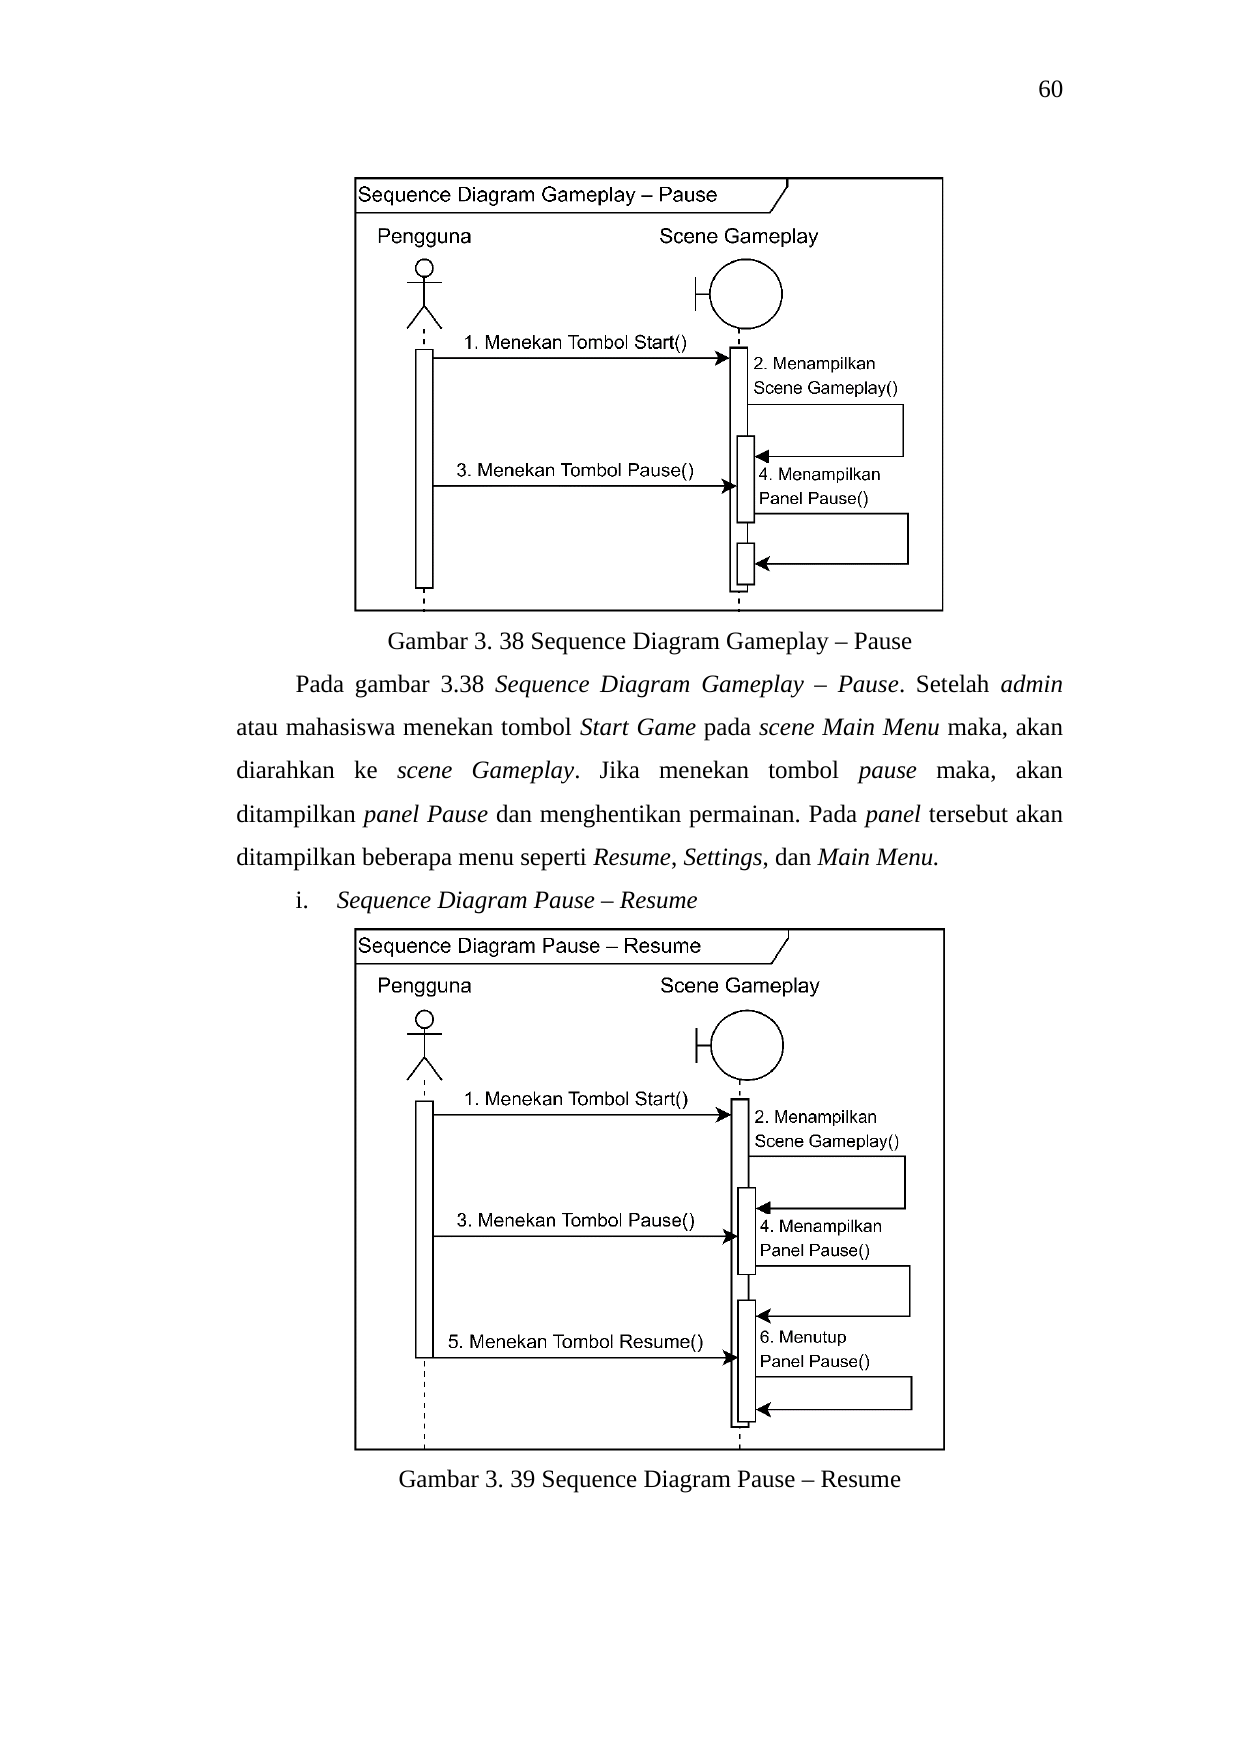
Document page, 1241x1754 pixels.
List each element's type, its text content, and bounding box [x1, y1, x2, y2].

list Sequence Diagram Pause – Resume [295, 885, 1063, 914]
picture [354, 177, 945, 612]
text Pada gambar 3.38 Sequence Diagram Gameplay – Pause. Setelah admin atau mahasiswa menekan tombol Start Game pada scene Main Menu maka, akan diarahkan ke scene Gameplay. Jika menekan tombol pause maka, akan ditampilkan panel Pause dan menghentikan permainan. Pada panel tersebut akan ditampilkan beberapa menu seperti Resume, Settings, dan Main Menu. [236, 669, 1063, 871]
text Gambar 3. 38 Sequence Diagram Gameplay – Pause [236, 626, 1063, 655]
text Gambar 3. 39 Sequence Diagram Pause – Resume [236, 1464, 1063, 1493]
picture [354, 928, 945, 1451]
